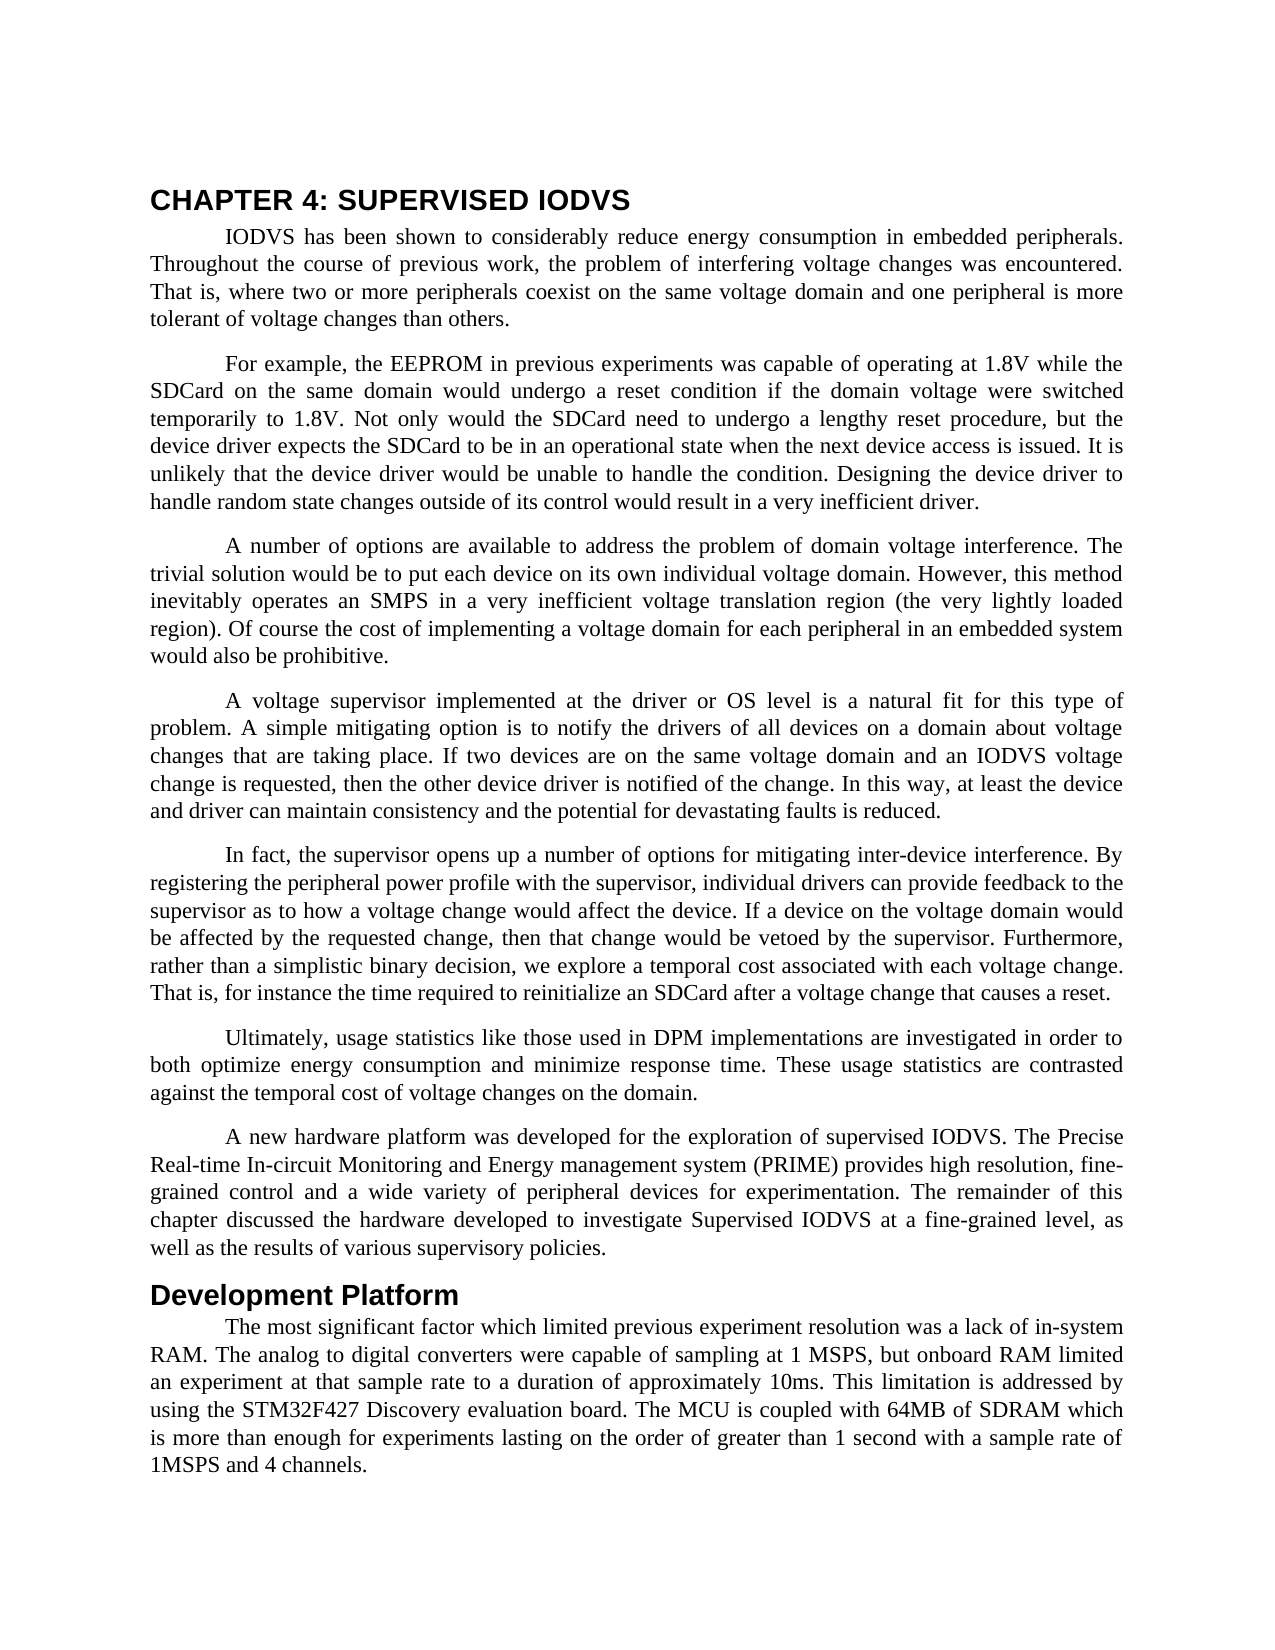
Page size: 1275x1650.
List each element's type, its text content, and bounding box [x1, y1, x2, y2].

text A voltage supervisor implemented at the driver or OS level is a natural fit for this type of problem. A simple mitigating option is to notify the drivers of all devices on a domain about voltage changes that are taking place. If two devices are on the same voltage domain and an IODVS voltage change is requested, then the other device driver is notified of the change. In this way, at least the device and driver can maintain consistency and the potential for devastating faults is reduced. [150, 687, 1125, 823]
text The most significant factor which limited previous experiment resolution was a lack of in-system RAM. The analog to digital converters were capable of sampling at 1 MSPS, but onboard RAM limited an experiment at that sample rate to a duration of approximately 10ms. This limitation is addressed by using the STM32F427 Discovery evaluation board. The MCU is coupled with 64MB of SDRAM which is more than enough for experiments lasting on the order of greater than 1 second with a sample rate of 1MSPS and 4 channels. [150, 1313, 1125, 1477]
subtitle Development Platform [150, 1278, 1125, 1311]
text Ultimately, usage statistics like those used in DPM implementations are investigated in order to both optimize energy consumption and minimize response time. These usage statistics are contrasted against the temporal cost of voltage changes on the domain. [150, 1024, 1125, 1105]
text A new hardware platform was developed for the exploration of supervised IODVS. The Precise Real-time In-circuit Monitoring and Energy management system (PRIME) provides high resolution, fine-grained control and a wide variety of peripheral devices for experimentation. The remainder of this chapter discussed the hardware developed to investigate Supervised IODVS at a fine-grained level, as well as the results of various supervisory policies. [150, 1123, 1125, 1260]
text For example, the EEPROM in previous experiments was capable of operating at 1.8V while the SDCard on the same domain would undergo a reset condition if the domain voltage were switched temporarily to 1.8V. Not only would the SDCard need to undergo a lengthy reset procedure, but the device driver expects the SDCard to be in an operational state when the next device access is issued. It is unlikely that the device driver would be unable to handle the condition. Designing the device driver to handle random state changes outside of its control would result in a very inefficient driver. [150, 350, 1125, 514]
text IODVS has been shown to considerably reduce energy consumption in embedded peripherals. Throughout the course of previous work, the problem of interfering voltage changes was encountered. That is, where two or more peripherals coexist on the same voltage domain and one peripheral is more tolerant of voltage changes than others. [150, 223, 1125, 332]
text In fact, the supervisor opens up a number of options for mitigating inter-device interference. By registering the peripheral power profile with the supervisor, individual drivers can provide feedback to the supervisor as to how a voltage change would affect the device. If a device on the voltage domain would be affected by the requested change, then that change would be vetoed by the supervisor. Furthermore, rather than a simplistic binary decision, we explore a temporal cost associated with each voltage change. That is, for instance the time required to reinitialize an SDCard after a voltage change that causes a reset. [150, 841, 1125, 1006]
subtitle Chapter 4: Supervised iodvs [150, 183, 1125, 217]
text A number of options are available to address the problem of domain voltage interference. The trivial solution would be to put each device on its own individual voltage domain. However, this method inevitably operates an SMPS in a very inefficient voltage translation region (the very lightly loaded region). Of course the cost of implementing a voltage domain for each peripheral in an embedded system would also be prohibitive. [150, 532, 1125, 669]
